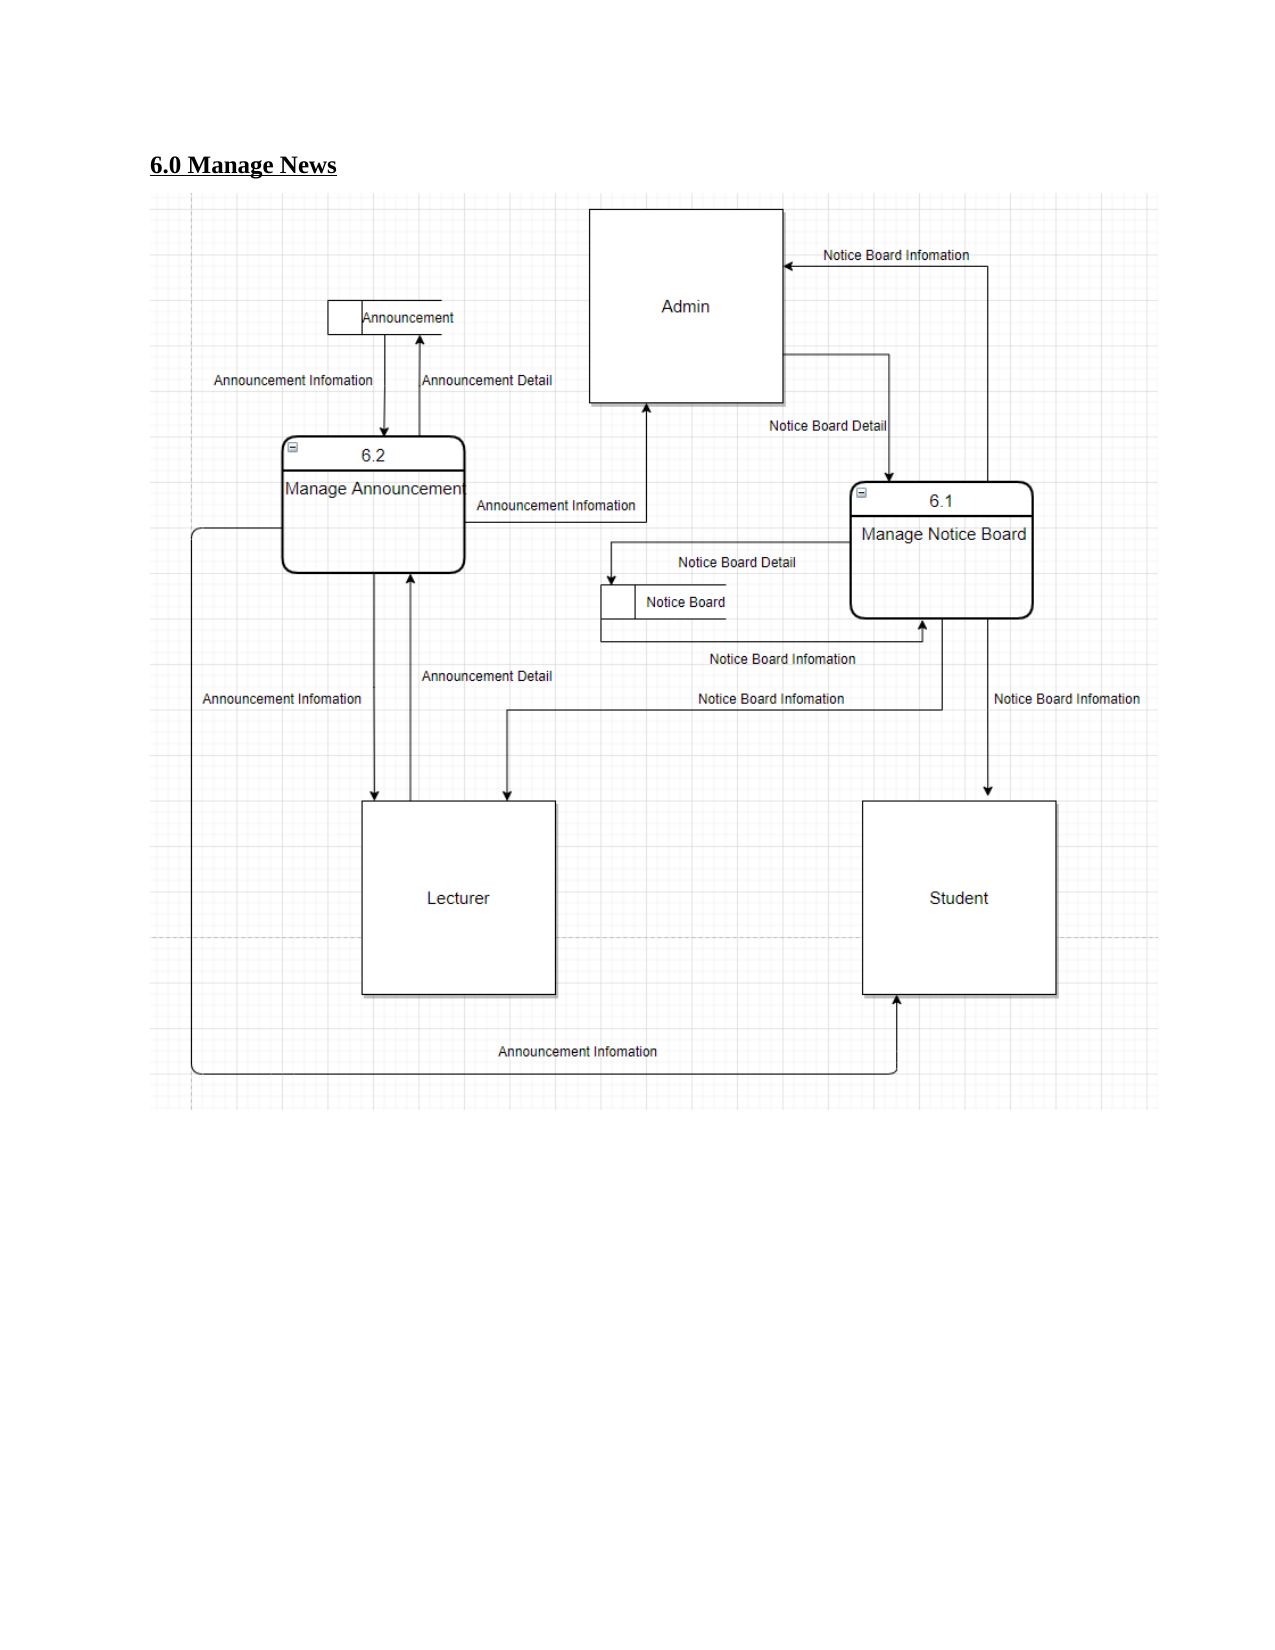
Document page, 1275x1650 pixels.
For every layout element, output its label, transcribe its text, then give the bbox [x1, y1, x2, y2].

subtitle 6.0 Manage News [150, 150, 1125, 179]
picture [150, 193, 1159, 1110]
